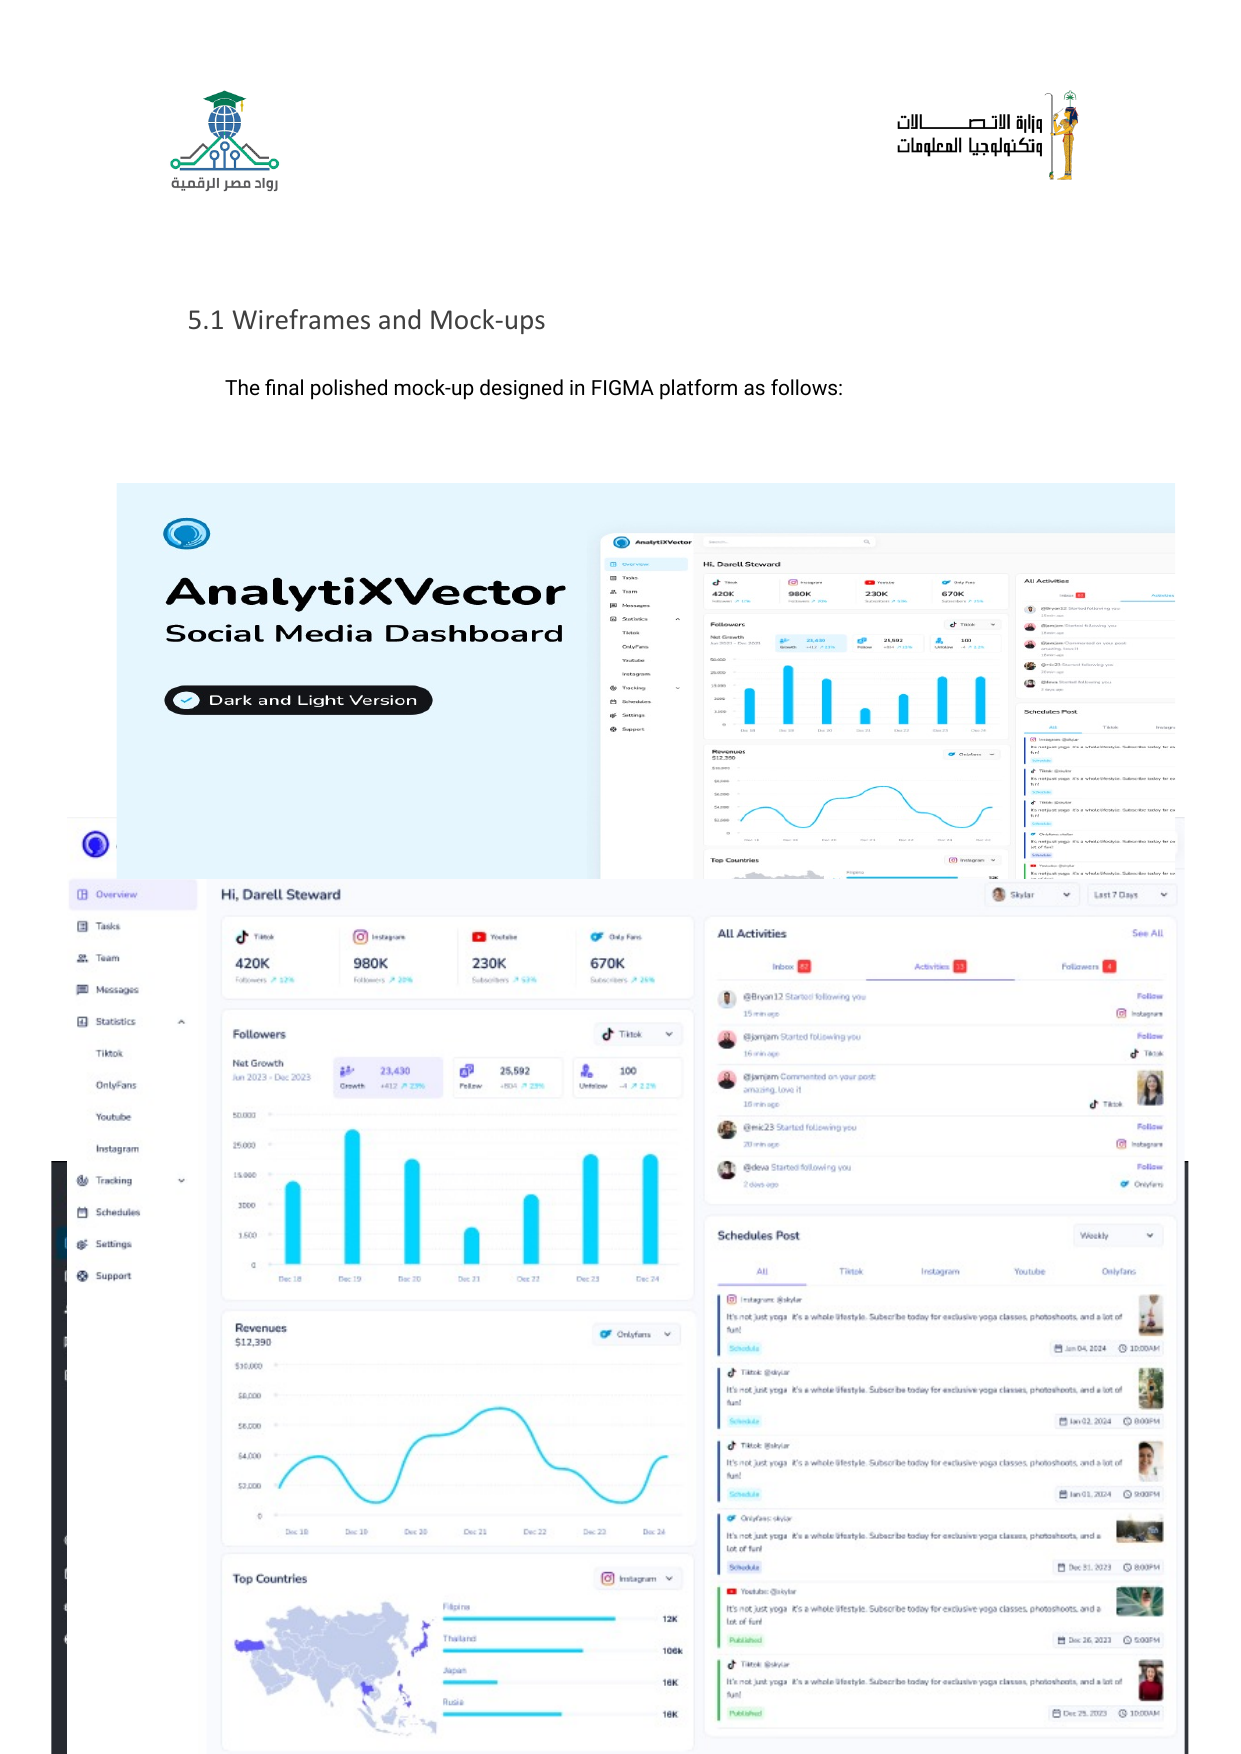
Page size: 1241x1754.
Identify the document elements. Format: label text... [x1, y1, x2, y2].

picture [882, 76, 1091, 192]
text The final polished mock-up designed in FIGMA platform as follows: [150, 376, 1090, 401]
picture [51, 483, 1189, 1754]
picture [150, 75, 296, 220]
subtitle Wireframes and Mock-ups [187, 301, 1090, 337]
